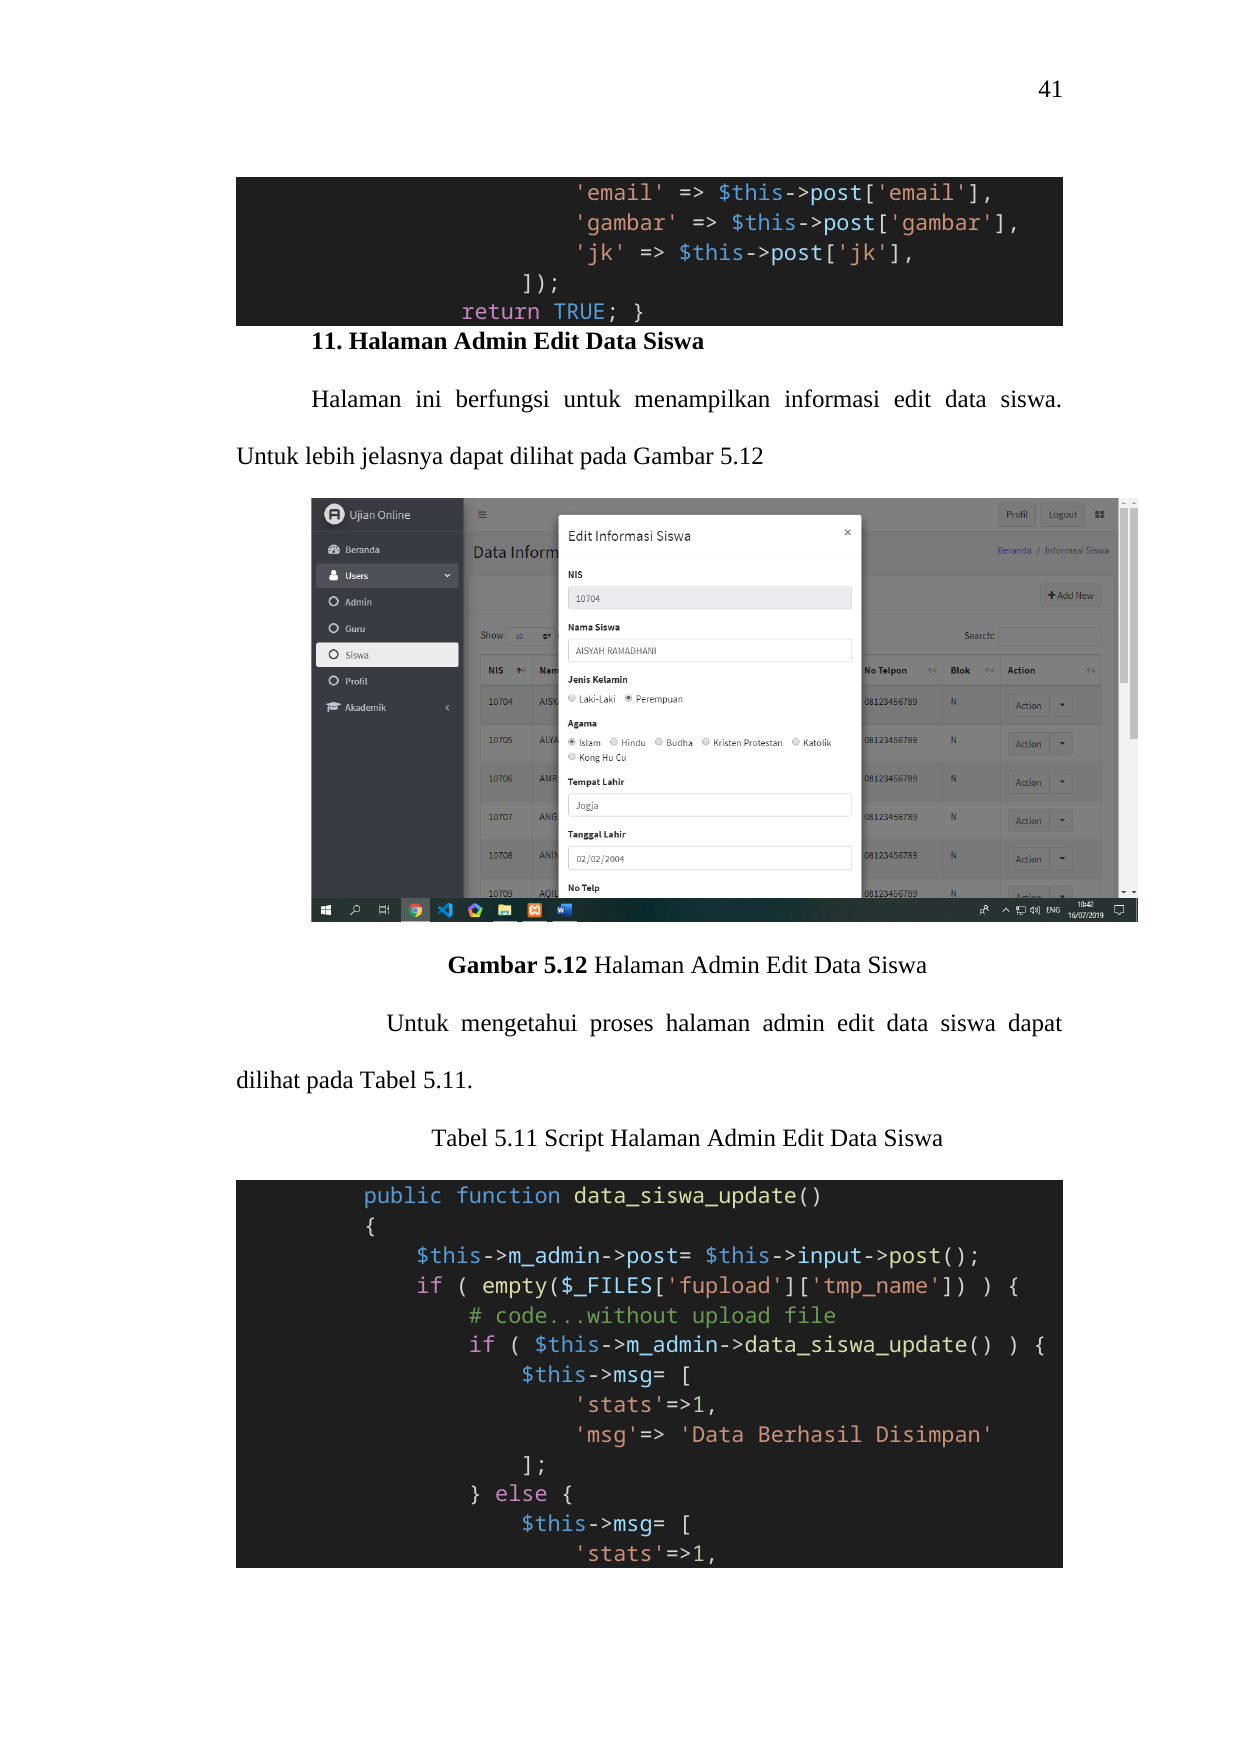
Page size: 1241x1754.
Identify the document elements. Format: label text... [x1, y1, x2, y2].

text 'msg'=> 'Data Berhasil Disimpan' [236, 1419, 1063, 1448]
text 11. Halaman Admin Edit Data Siswa [236, 326, 1063, 355]
text 'stats'=>1, [236, 1389, 1063, 1419]
picture [311, 498, 1138, 922]
text return TRUE; } [236, 296, 1063, 326]
text $this->msg= [ [236, 1508, 1063, 1538]
text # code...without upload file [236, 1299, 1063, 1329]
text if ( empty($_FILES['fupload']['tmp_name']) ) { [236, 1270, 1063, 1299]
text Gambar 5.12 Halaman Admin Edit Data Siswa [236, 950, 1063, 979]
text Untuk mengetahui proses halaman admin edit data siswa dapat dilihat pada Tabel 5.11. [236, 1008, 1063, 1094]
text 'jk' => $this->post['jk'], [236, 237, 1063, 267]
text 'stats'=>1, [236, 1538, 1063, 1568]
text Halaman ini berfungsi untuk menampilkan informasi edit data siswa. Untuk lebih jelasnya dapat dilihat pada Gambar 5.12 [236, 384, 1063, 470]
text Tabel 5.11 Script Halaman Admin Edit Data Siswa [236, 1123, 1063, 1152]
text 'email' => $this->post['email'], [236, 177, 1063, 207]
text { [236, 1210, 1063, 1240]
text if ( $this->m_admin->data_siswa_update() ) { [236, 1329, 1063, 1359]
text ]); [236, 267, 1063, 296]
text 'gambar' => $this->post['gambar'], [236, 207, 1063, 237]
text } else { [236, 1478, 1063, 1508]
text $this->m_admin->post= $this->input->post(); [236, 1240, 1063, 1270]
text public function data_siswa_update() [236, 1180, 1063, 1210]
text $this->msg= [ [236, 1359, 1063, 1389]
text ]; [236, 1448, 1063, 1478]
